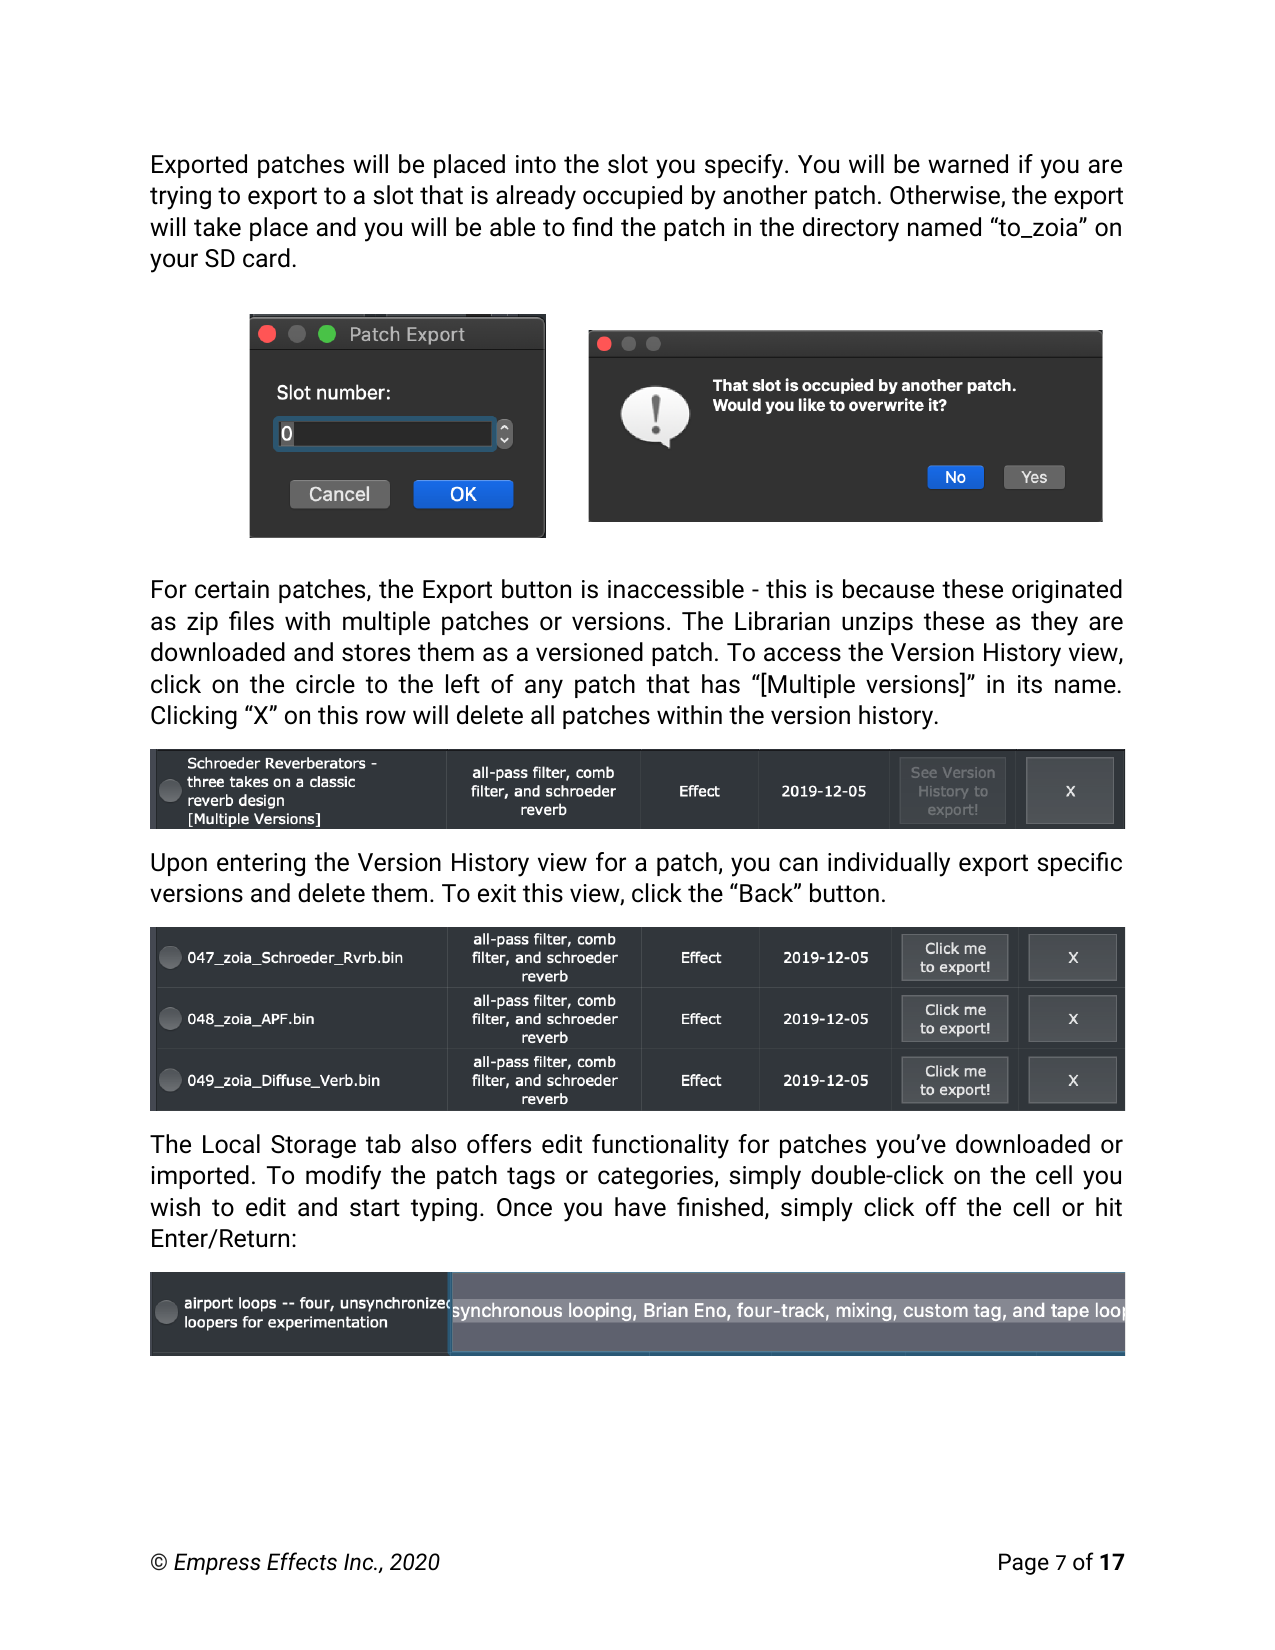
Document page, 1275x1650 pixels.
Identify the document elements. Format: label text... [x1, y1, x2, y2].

picture [150, 749, 1125, 829]
picture [588, 330, 1103, 522]
picture [150, 1272, 1125, 1356]
text The Local Storage tab also offers edit functionality for patches you’ve downloaded or imported. To modify the patch tags or categories, simply double-click on the cell you wish to edit and start typing. Once you have finished, simply click off the cell or hit Enter/Return: [150, 1130, 1125, 1254]
picture [150, 927, 1125, 1111]
picture [249, 314, 546, 538]
text Upon entering the Version History view for a patch, you can individually export specific versions and delete them. To exit this view, click the “Back” button. [150, 848, 1125, 909]
text Exported patches will be placed into the slot you specify. You will be warned if you are trying to export to a slot that is already occupied by another patch. Otherwise, the export will take place and you will be able to find the patch in the directory named “to_zoia” on your SD card. [150, 150, 1125, 274]
